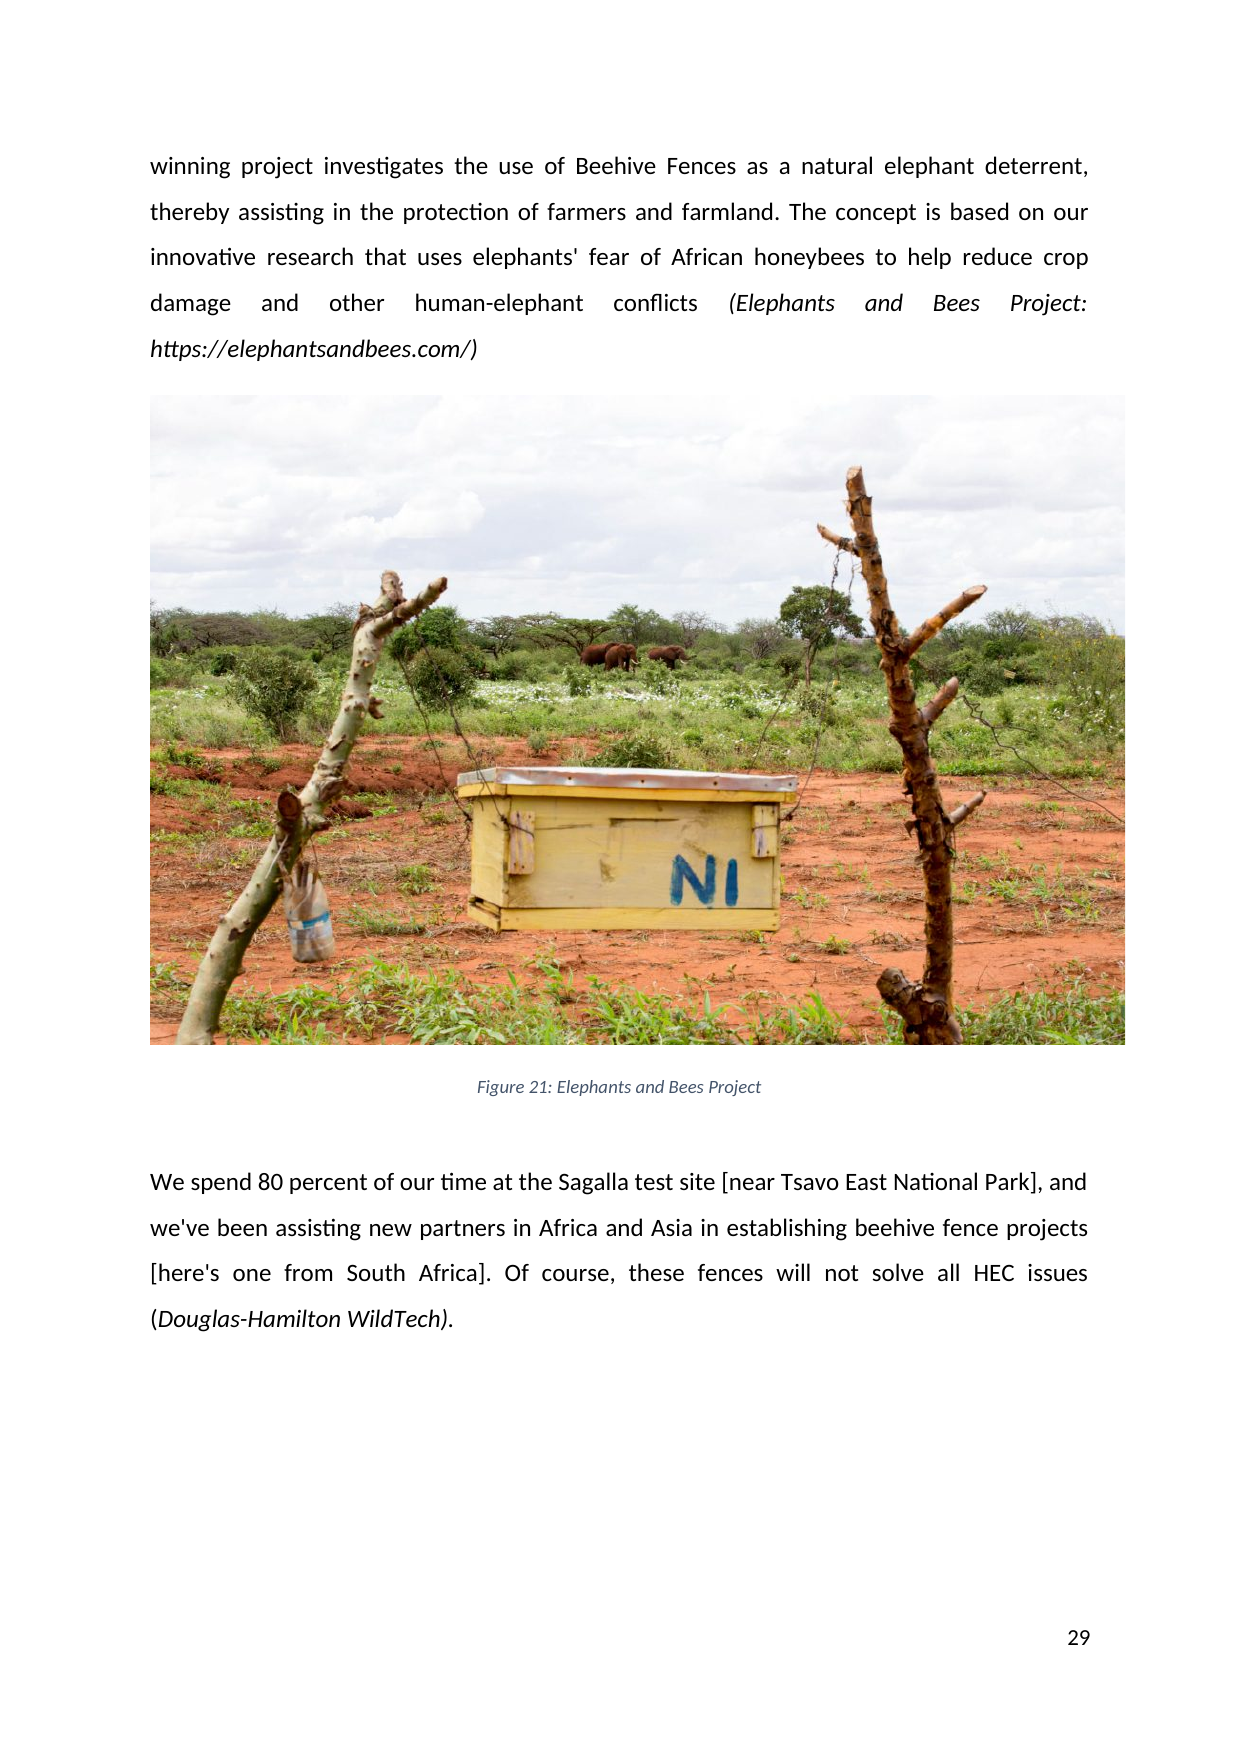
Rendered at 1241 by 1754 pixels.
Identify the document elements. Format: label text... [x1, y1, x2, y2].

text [150, 150, 1090, 363]
picture [150, 395, 1125, 1045]
text Figure 21: Elephants and Bees Project [150, 1075, 1090, 1098]
text We spend 80 percent of our time at the Sagalla test site [near Tsavo East National Park], and we've been assisting new partners in Africa and Asia in establishing beehive fence projects [here's one from South Africa]. Of course, these fences will not solve all HEC issues (Douglas-Hamilton WildTech). [150, 1166, 1090, 1334]
